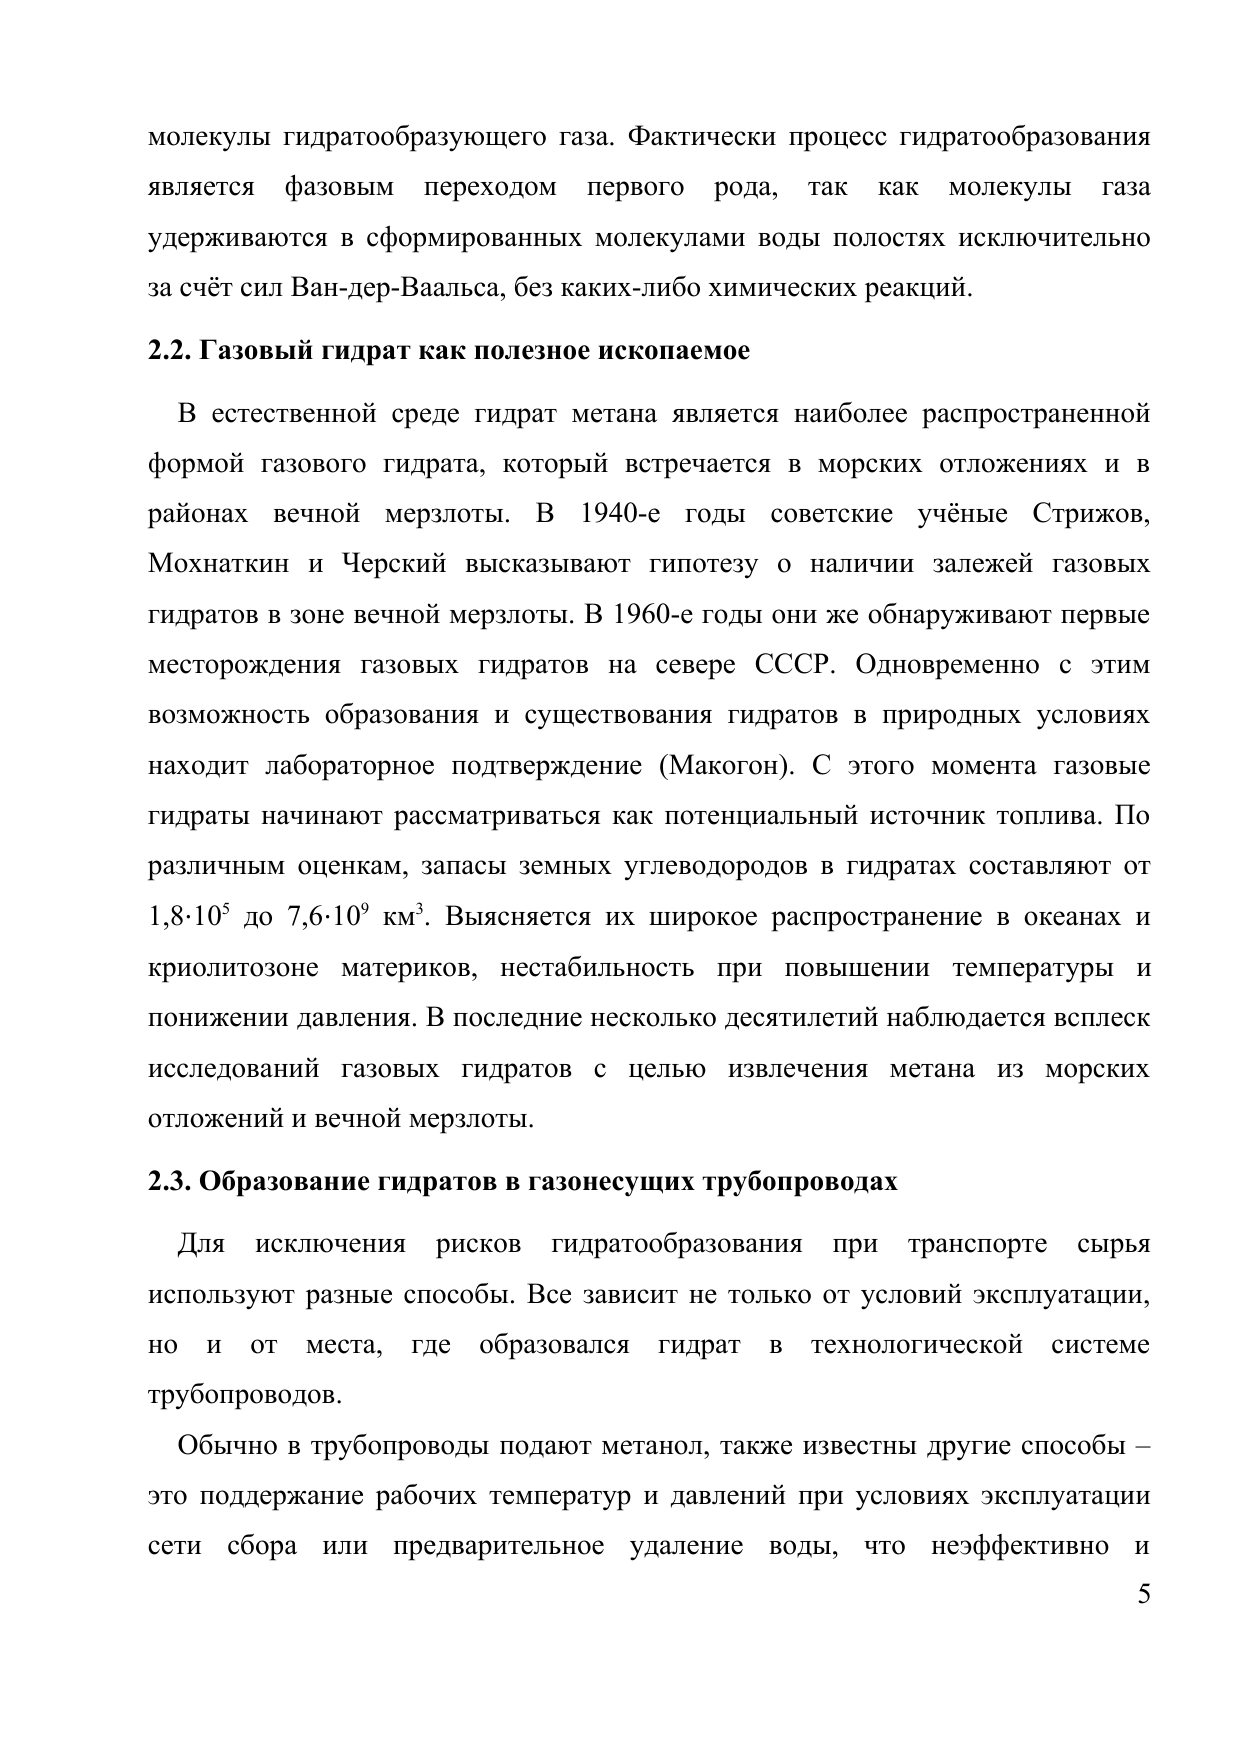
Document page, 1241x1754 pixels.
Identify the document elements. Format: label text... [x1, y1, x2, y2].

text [148, 118, 1152, 303]
text Для исключения рисков гидратообразования при транспорте сырья используют разные способы. Все зависит не только от условий эксплуатации, но и от места, где образовался гидрат в технологической системе трубопроводов. [148, 1226, 1152, 1410]
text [148, 1427, 1152, 1561]
subtitle Газовый гидрат как полезное ископаемое [148, 332, 1152, 365]
text В естественной среде гидрат метана является наиболее распространенной формой газового гидрата, который встречается в морских отложениях и в районах вечной мерзлоты. В 1940-е годы советские учёные Стрижов, Мохнаткин и Черский высказывают гипотезу о наличии залежей газовых гидратов в зоне вечной мерзлоты. В 1960-е годы они же обнаруживают первые месторождения газовых гидратов на севере СССР. Одновременно с этим возможность образования и существования гидратов в природных условиях находит лабораторное подтверждение (Макогон). С этого момента газовые гидраты начинают рассматриваться как потенциальный источник топлива. По различным оценкам, запасы земных углеводородов в гидратах составляют от 1,8⋅105 до 7,6⋅109 км3. Выясняется их широкое распространение в океанах и криолитозоне материков, нестабильность при повышении температуры и понижении давления. В последние несколько десятилетий наблюдается всплеск исследований газовых гидратов с целью извлечения метана из морских отложений и вечной мерзлоты. [148, 395, 1152, 1133]
subtitle Образование гидратов в газонесущих трубопроводах [148, 1163, 1152, 1196]
